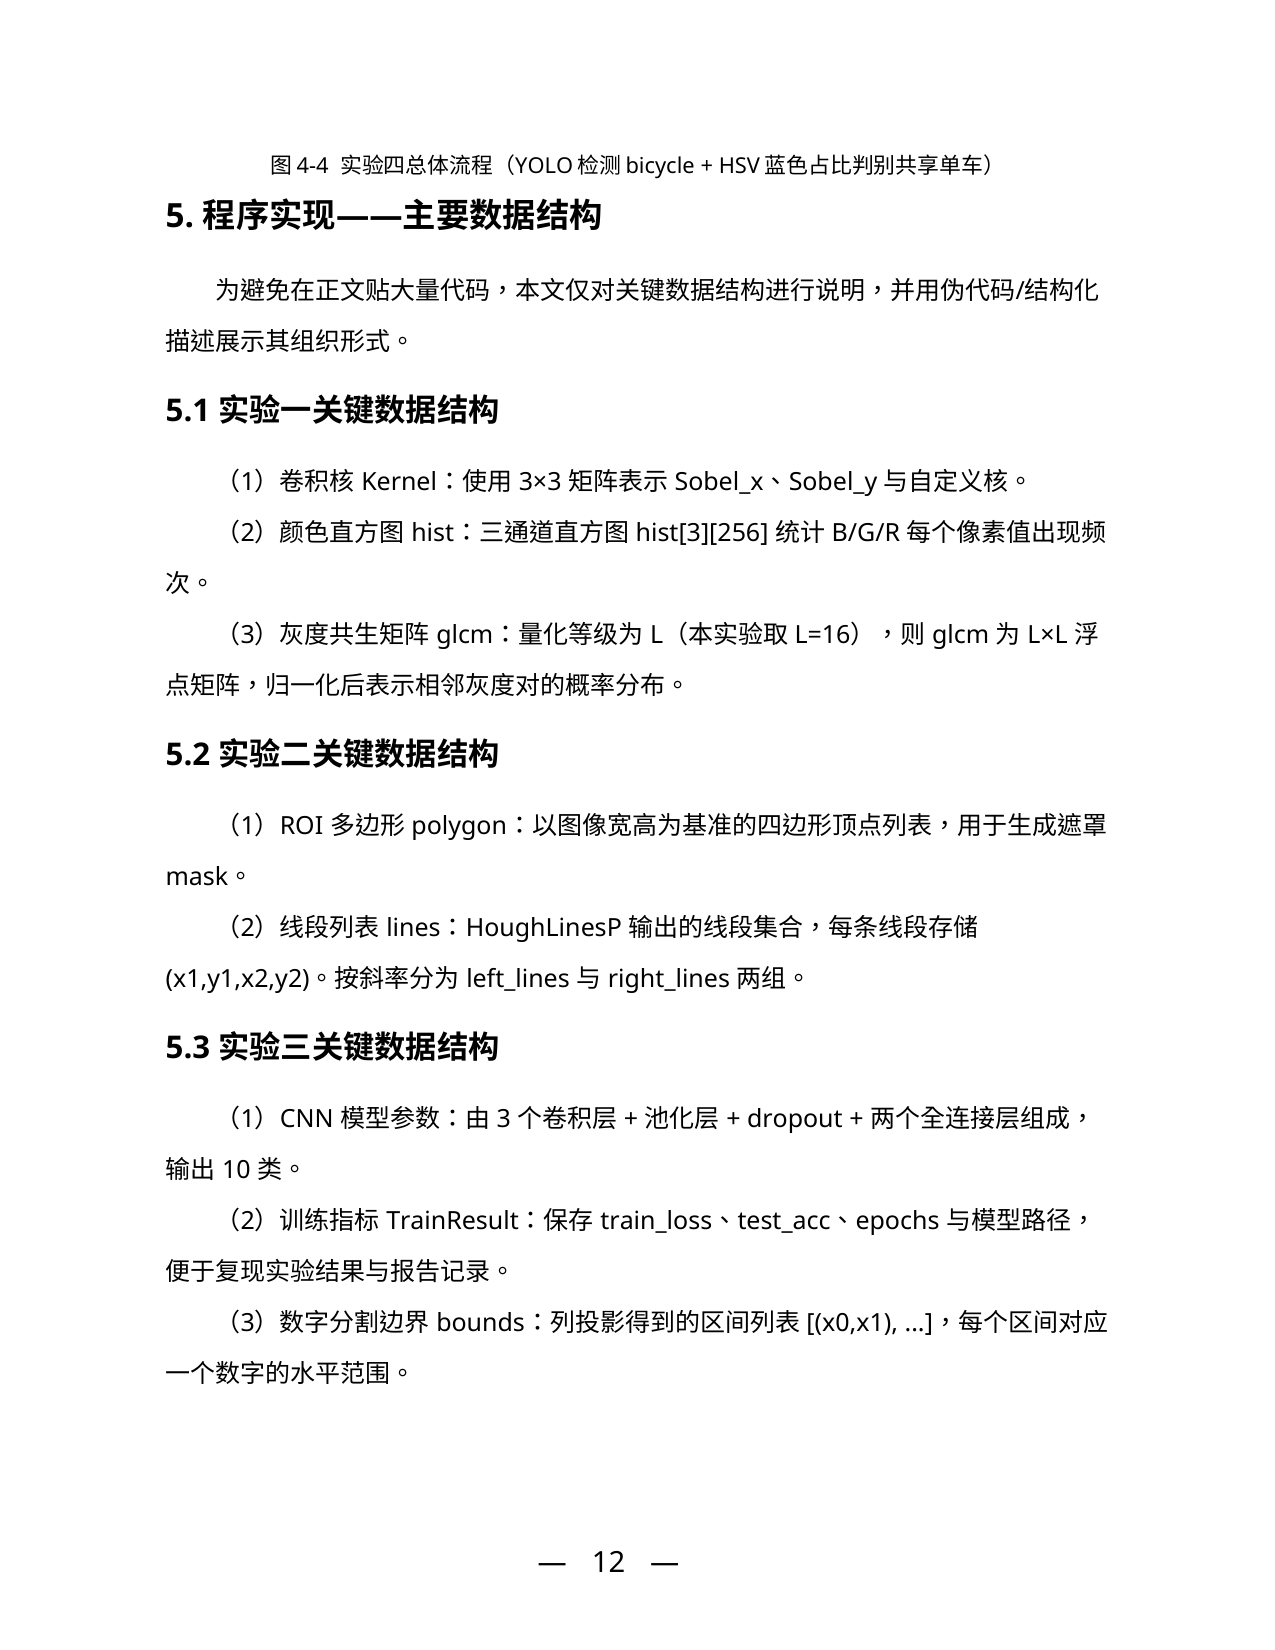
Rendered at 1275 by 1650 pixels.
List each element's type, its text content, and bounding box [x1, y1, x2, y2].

subtitle 5.3 实验三关键数据结构 [165, 1024, 1110, 1067]
text （2）颜色直方图 hist：三通道直方图 hist[3][256] 统计 B/G/R 每个像素值出现频次。 [165, 515, 1110, 600]
text （3）灰度共生矩阵 glcm：量化等级为 L（本实验取 L=16），则 glcm 为 L×L 浮点矩阵，归一化后表示相邻灰度对的概率分布。 [165, 617, 1110, 702]
text （1）ROI 多边形 polygon：以图像宽高为基准的四边形顶点列表，用于生成遮罩 mask。 [165, 808, 1110, 893]
text 为避免在正文贴大量代码，本文仅对关键数据结构进行说明，并用伪代码/结构化描述展示其组织形式。 [165, 273, 1110, 358]
text （1）卷积核 Kernel：使用 3×3 矩阵表示 Sobel_x、Sobel_y 与自定义核。 [165, 464, 1110, 498]
subtitle 5.1 实验一关键数据结构 [165, 387, 1110, 430]
subtitle 5. 程序实现——主要数据结构 [165, 192, 1110, 238]
text 图4-4 实验四总体流程（YOLO检测bicycle + HSV蓝色占比判别共享单车） [165, 150, 1110, 180]
text （2）训练指标 TrainResult：保存 train_loss、test_acc、epochs 与模型路径，便于复现实验结果与报告记录。 [165, 1203, 1110, 1288]
subtitle 5.2 实验二关键数据结构 [165, 732, 1110, 774]
text （1）CNN 模型参数：由 3 个卷积层 + 池化层 + dropout + 两个全连接层组成，输出 10 类。 [165, 1101, 1110, 1186]
text （3）数字分割边界 bounds：列投影得到的区间列表 [(x0,x1), ...]，每个区间对应一个数字的水平范围。 [165, 1305, 1110, 1390]
text （2）线段列表 lines：HoughLinesP 输出的线段集合，每条线段存储 (x1,y1,x2,y2)。按斜率分为 left_lines 与 right_lines 两组。 [165, 910, 1110, 995]
